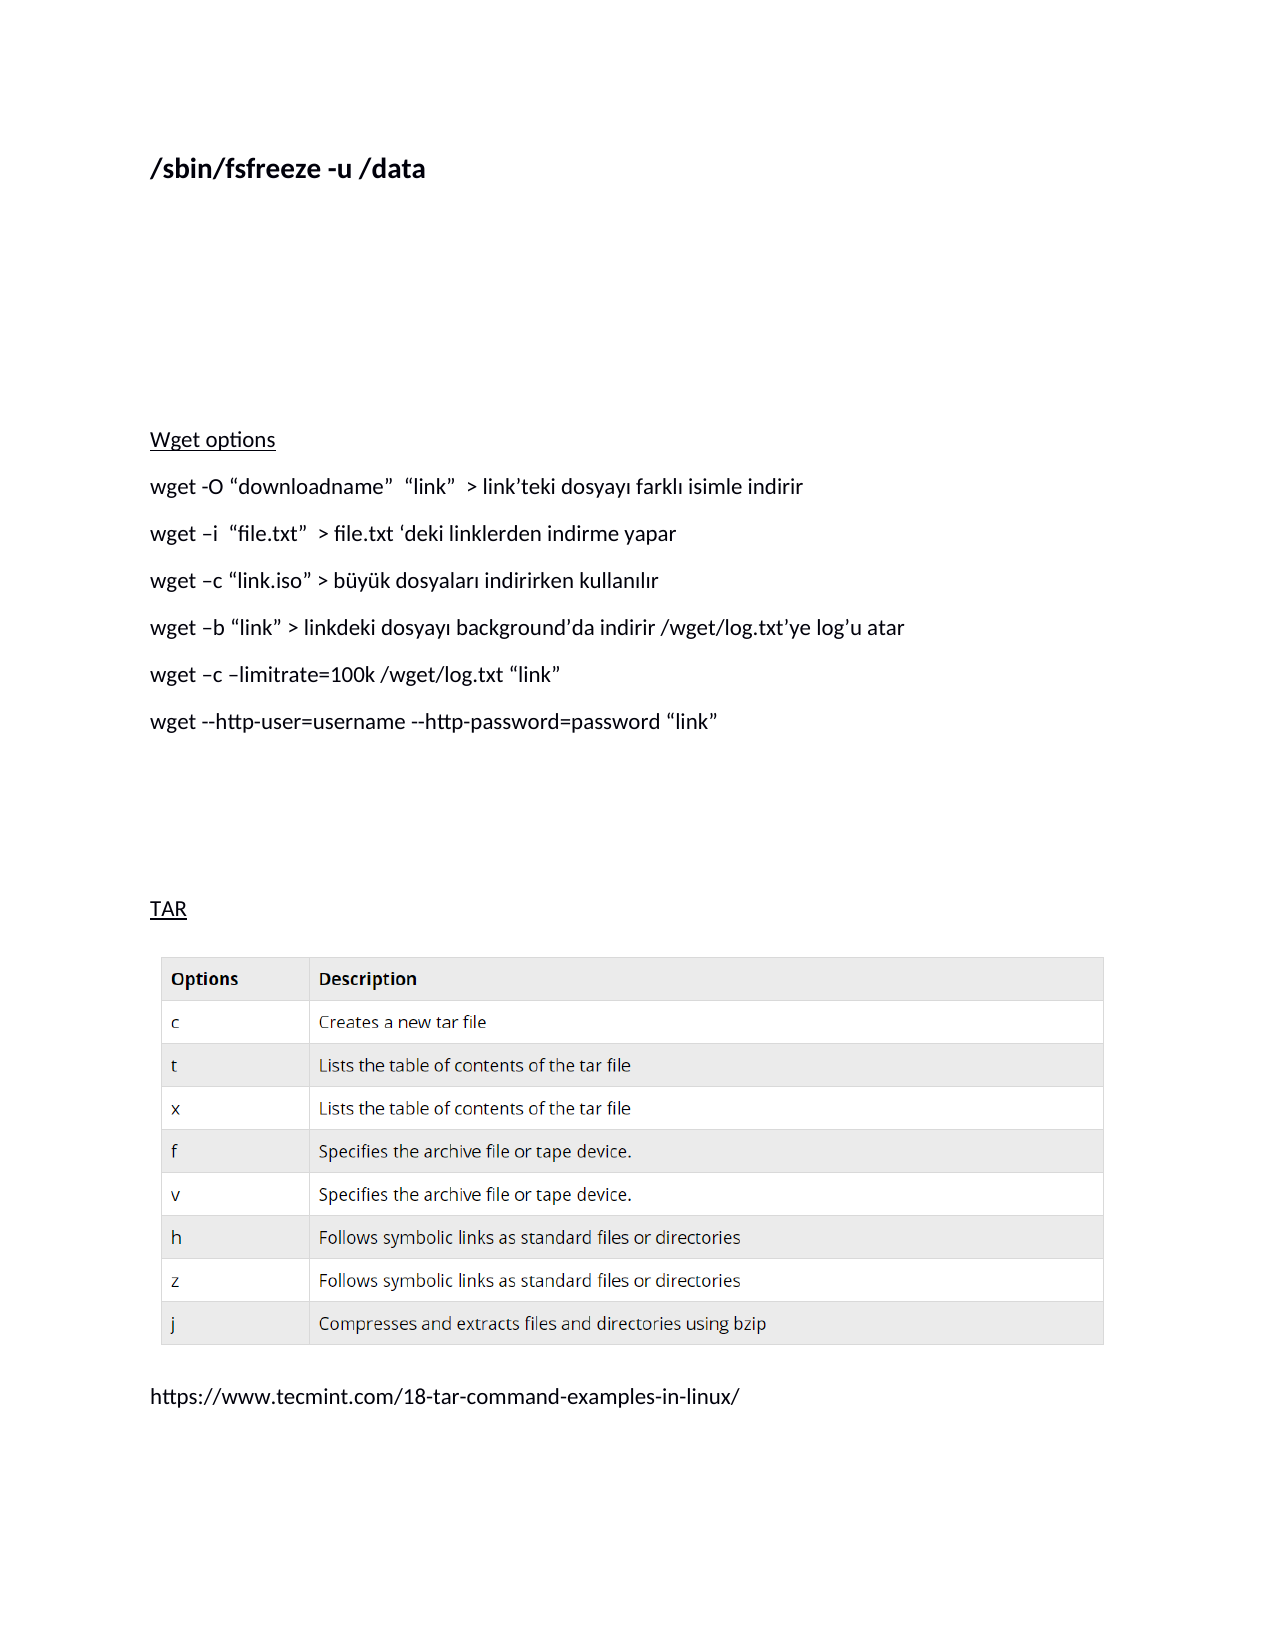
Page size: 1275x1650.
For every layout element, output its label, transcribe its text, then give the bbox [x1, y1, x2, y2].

text TAR [150, 894, 1125, 922]
text Wget options [150, 426, 1125, 453]
text wget –c –limitrate=100k /wget/log.txt “link” [150, 660, 1125, 688]
text wget -O “downloadname” “link” > link’teki dosyayı farklı isimle indirir [150, 472, 1125, 500]
text wget –c “link.iso” > büyük dosyaları indirirken kullanılır [150, 566, 1125, 594]
text wget --http-user=username --http-password=password “link” [150, 707, 1125, 735]
picture [150, 941, 1125, 1364]
text https://www.tecmint.com/18-tar-command-examples-in-linux/ [150, 1382, 1125, 1410]
text /sbin/fsfreeze -u /data [150, 150, 1125, 186]
text wget –i “file.txt” > file.txt ‘deki linklerden indirme yapar [150, 519, 1125, 547]
text wget –b “link” > linkdeki dosyayı background’da indirir /wget/log.txt’ye log’u atar [150, 613, 1125, 641]
